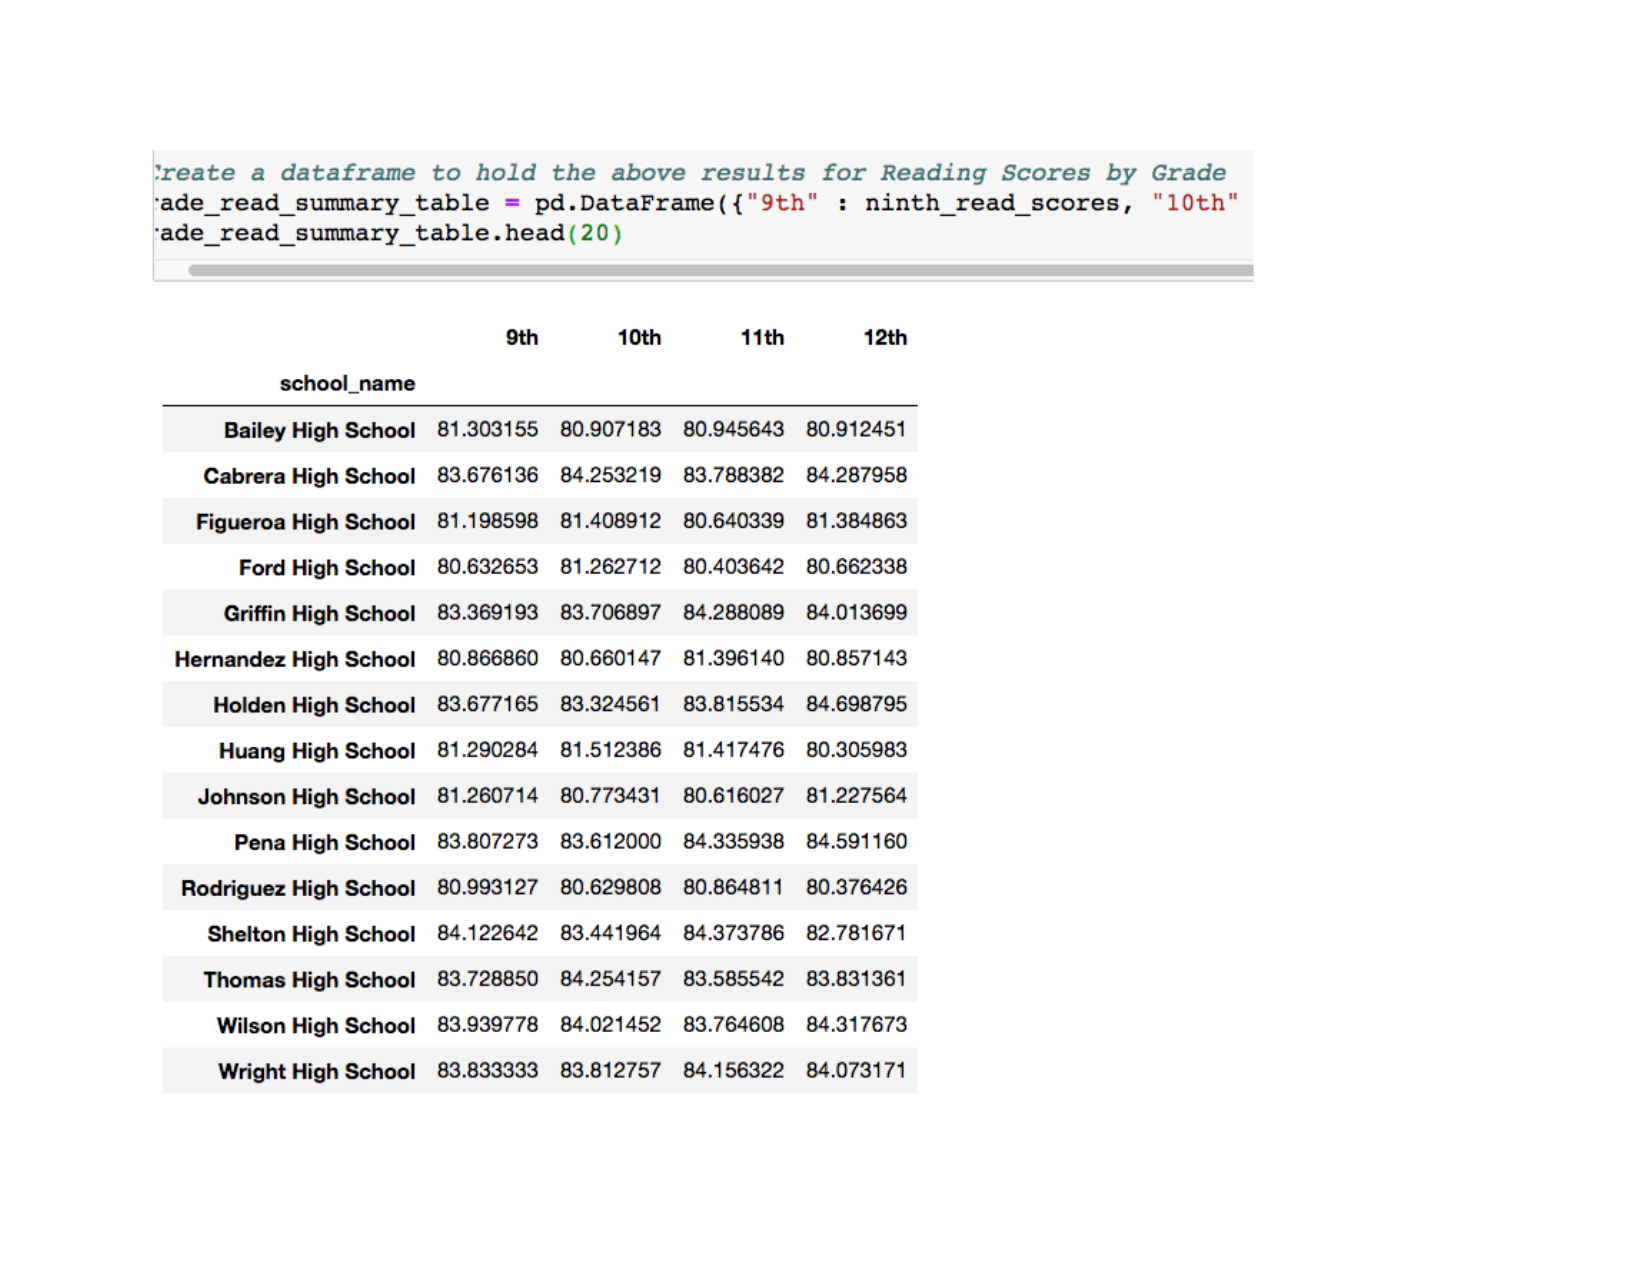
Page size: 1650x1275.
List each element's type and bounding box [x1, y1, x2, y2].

picture [150, 150, 1254, 1125]
